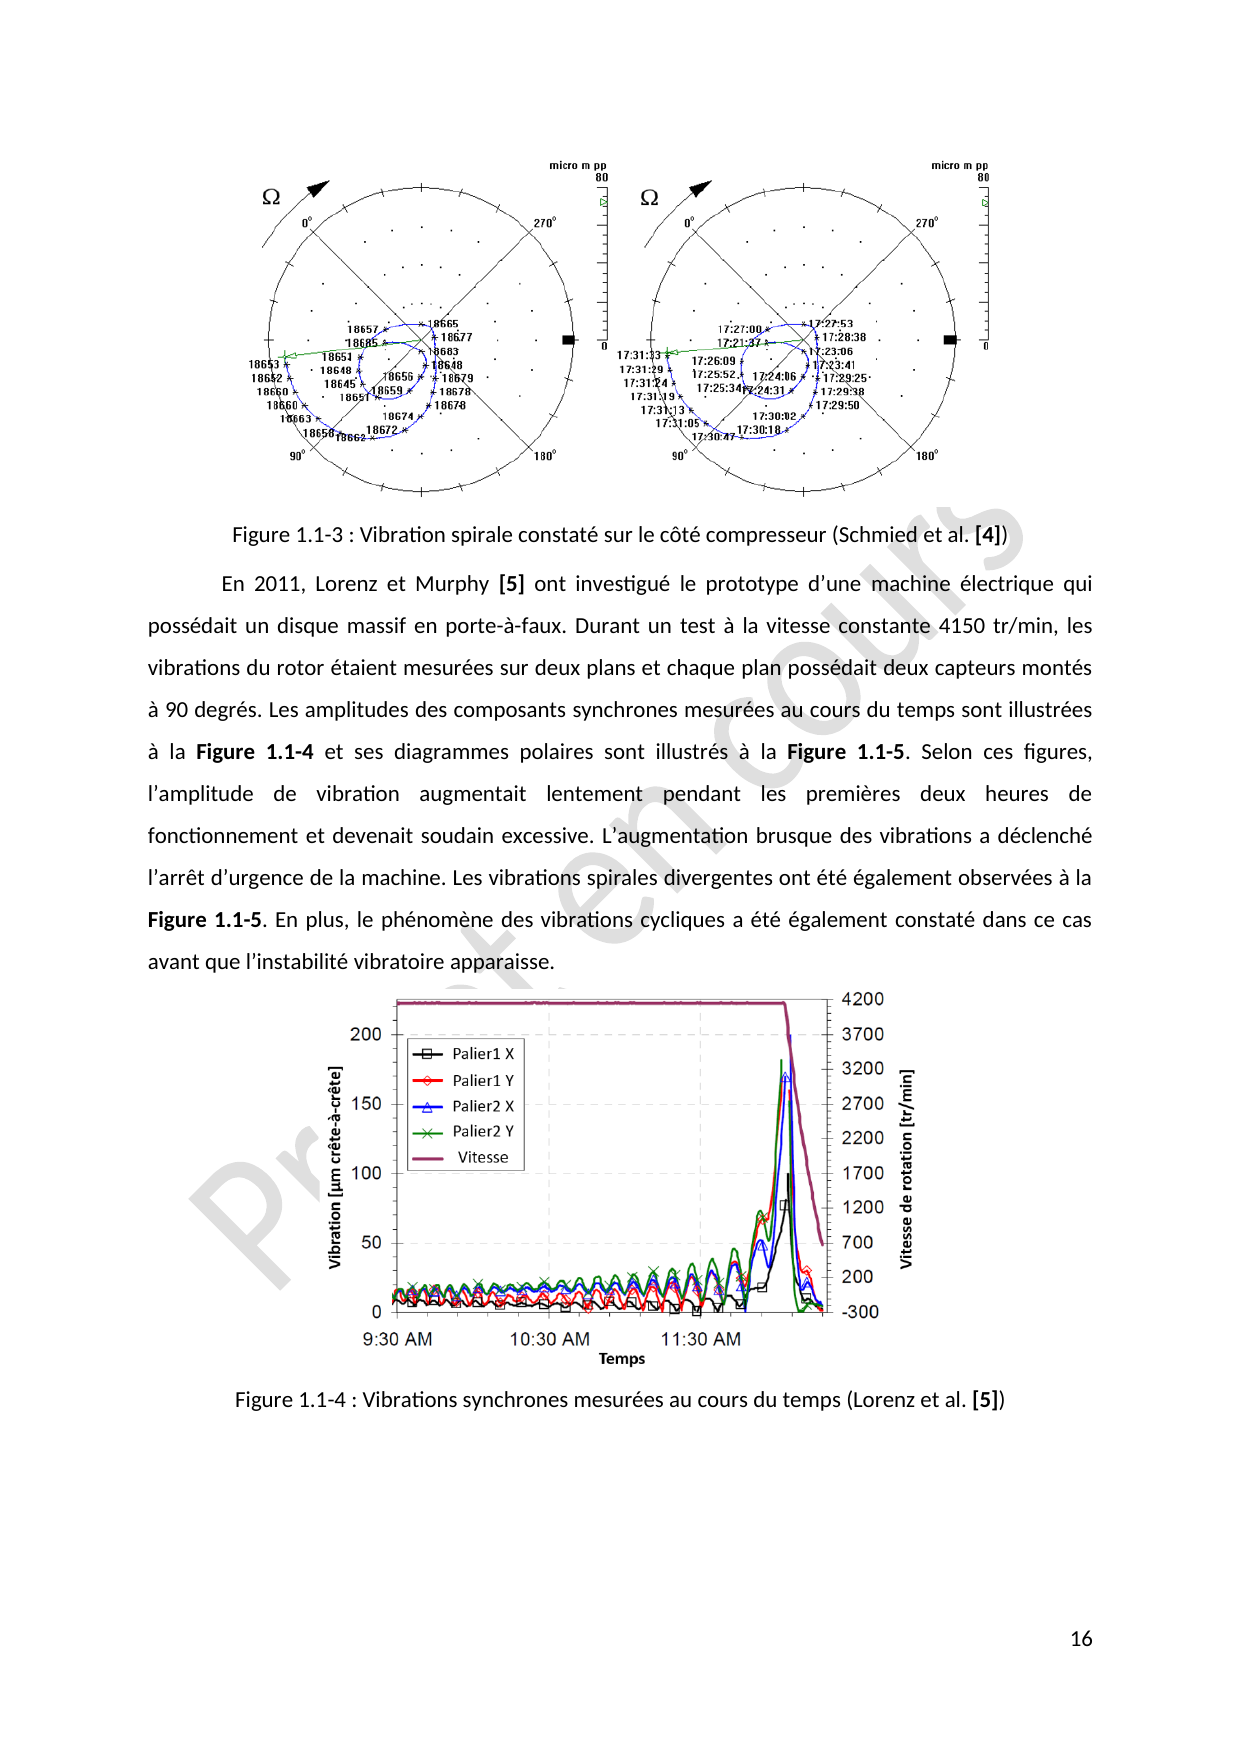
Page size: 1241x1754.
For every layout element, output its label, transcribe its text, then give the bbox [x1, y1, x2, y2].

picture [230, 147, 1010, 507]
text En 2011, Lorenz et Murphy [5] ont investigué le prototype d’une machine électrique qui possédait un disque massif en porte-à-faux. Durant un test à la vitesse constante 4150 tr/min, les vibrations du rotor étaient mesurées sur deux plans et chaque plan possédait deux capteurs montés à 90 degrés. Les amplitudes des composants synchrones mesurées au cours du temps sont illustrées à la Figure 1.1-4 et ses diagrammes polaires sont illustrés à la Figure 1.1-5. Selon ces figures, l’amplitude de vibration augmentait lentement pendant les premières deux heures de fonctionnement et devenait soudain excessive. L’augmentation brusque des vibrations a déclenché l’arrêt d’urgence de la machine. Les vibrations spirales divergentes ont été également observées à la Figure 1.1-5. En plus, le phénomène des vibrations cycliques a été également constaté dans ce cas avant que l’instabilité vibratoire apparaisse. [148, 569, 1093, 975]
text Figure 1.1-3 : Vibration spirale constaté sur le côté compresseur (Schmied et al. [4]) [148, 521, 1093, 549]
text Figure 1.1-4 : Vibrations synchrones mesurées au cours du temps (Lorenz et al. [5]) [148, 1385, 1093, 1413]
picture [319, 989, 921, 1372]
